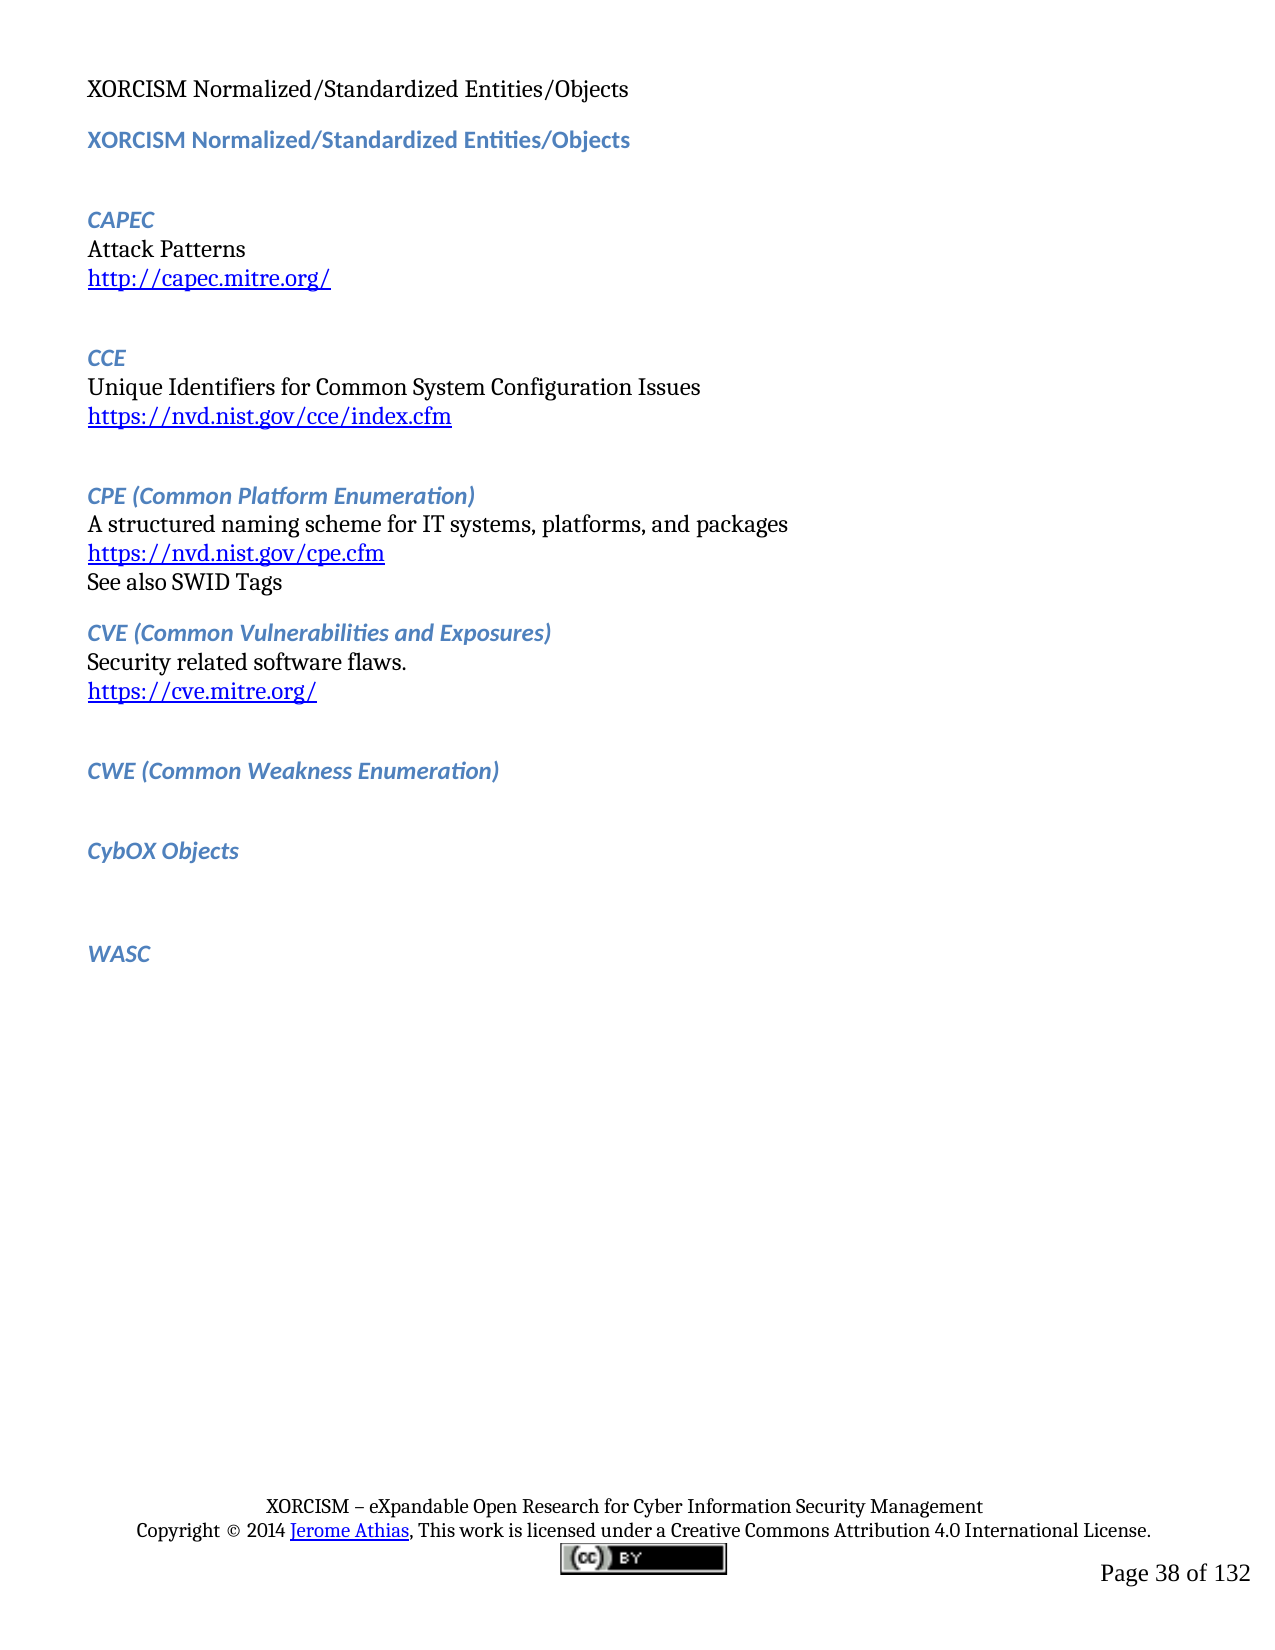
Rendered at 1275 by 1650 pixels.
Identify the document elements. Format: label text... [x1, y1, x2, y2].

text https://nvd.nist.gov/cce/index.cfm [87, 402, 1200, 430]
subtitle CCE [87, 342, 1200, 373]
text See also SWID Tags [87, 568, 1200, 597]
subtitle CybOX Objects [87, 835, 1200, 866]
text A structured naming scheme for IT systems, platforms, and packages [87, 510, 1200, 539]
text Attack Patterns [87, 235, 1200, 264]
subtitle XORCISM Normalized/Standardized Entities/Objects [87, 124, 1200, 155]
text http://capec.mitre.org/ [87, 264, 1200, 293]
picture [560, 1543, 728, 1575]
subtitle CPE (Common Platform Enumeration) [87, 480, 1200, 510]
subtitle CVE (Common Vulnerabilities and Exposures) [87, 617, 1200, 648]
text https://nvd.nist.gov/cpe.cfm [87, 539, 1200, 568]
text https://cve.mitre.org/ [87, 677, 1200, 706]
text Unique Identifiers for Common System Configuration Issues [87, 373, 1200, 402]
subtitle CAPEC [87, 205, 1200, 235]
subtitle WASC [87, 938, 1200, 968]
text Security related software flaws. [87, 648, 1200, 677]
subtitle CWE (Common Weakness Enumeration) [87, 755, 1200, 786]
